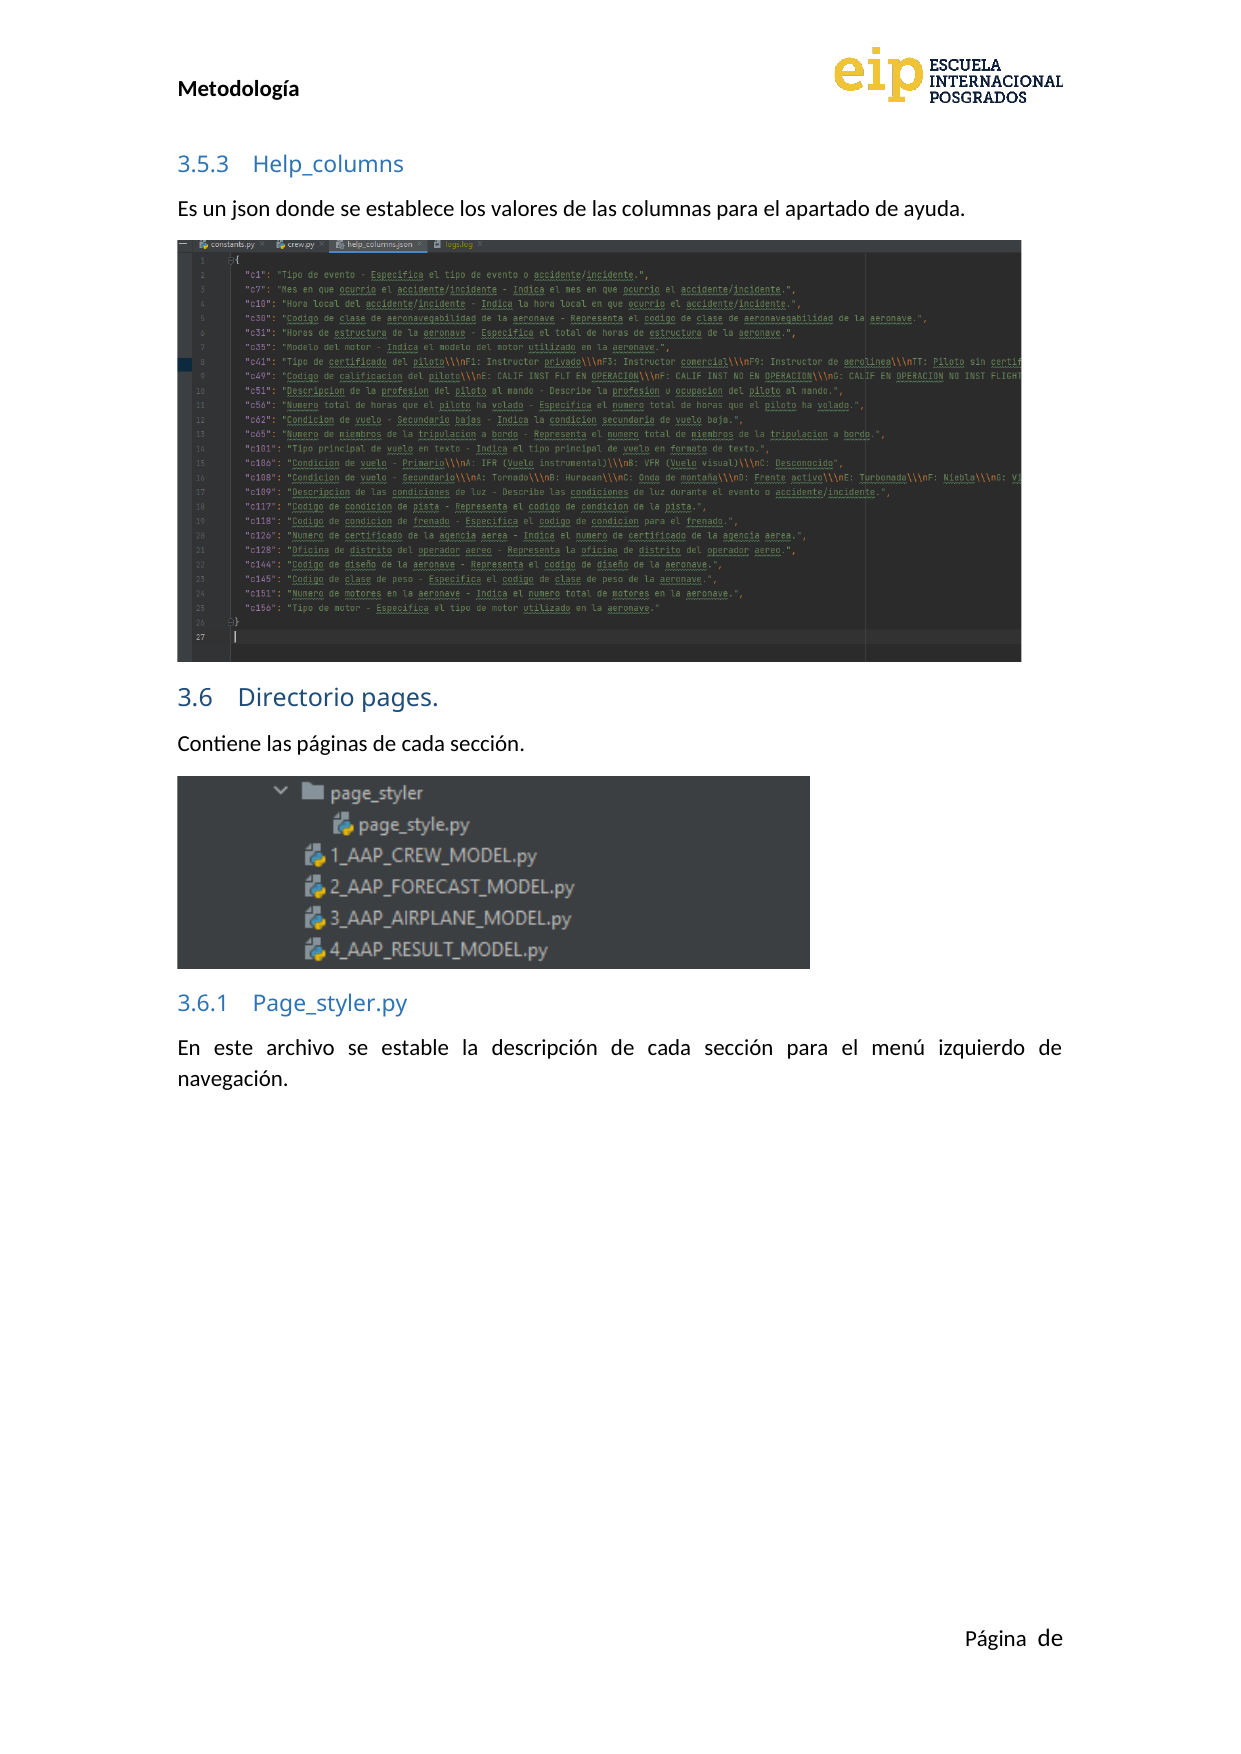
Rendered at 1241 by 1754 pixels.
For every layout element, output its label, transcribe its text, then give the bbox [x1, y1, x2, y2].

subtitle Directorio pages. [177, 680, 1063, 714]
picture [177, 776, 810, 969]
subtitle Page_styler.py [177, 987, 1063, 1018]
picture [834, 47, 1063, 103]
text Contiene las páginas de cada sección. [177, 729, 1063, 757]
text Es un json donde se establece los valores de las columnas para el apartado de ayuda. [177, 194, 1063, 222]
text En este archivo se estable la descripción de cada sección para el menú izquierdo de navegación. [177, 1033, 1063, 1092]
subtitle Help_columns [177, 148, 1063, 179]
picture [177, 240, 1022, 662]
